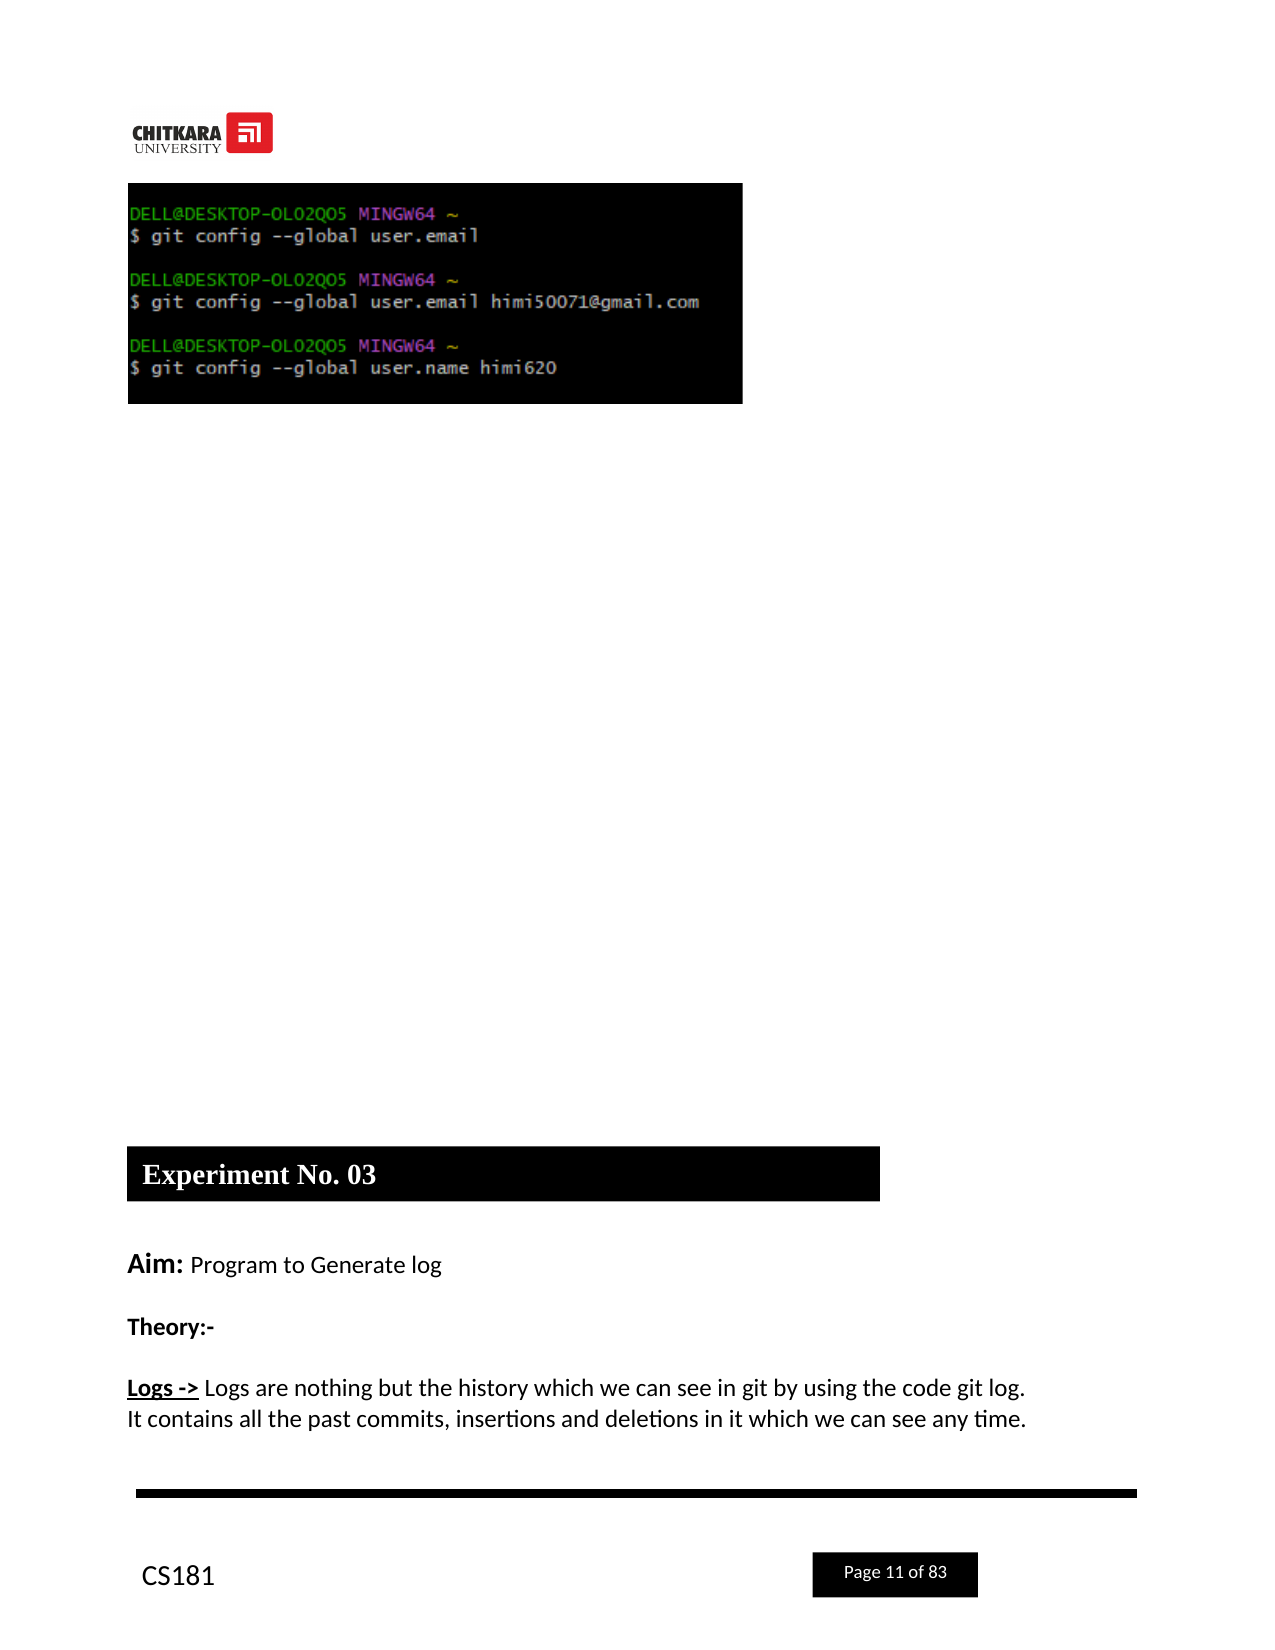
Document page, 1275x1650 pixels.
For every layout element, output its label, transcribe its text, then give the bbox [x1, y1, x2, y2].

text Theory:- [127, 1311, 1139, 1342]
text Aim: Program to Generate log [127, 1245, 1139, 1281]
picture [130, 105, 275, 161]
text It contains all the past commits, insertions and deletions in it which we can see any time. [127, 1403, 1139, 1433]
text Logs -> Logs are nothing but the history which we can see in git by using the code git log. [127, 1372, 1139, 1403]
picture [128, 183, 743, 404]
